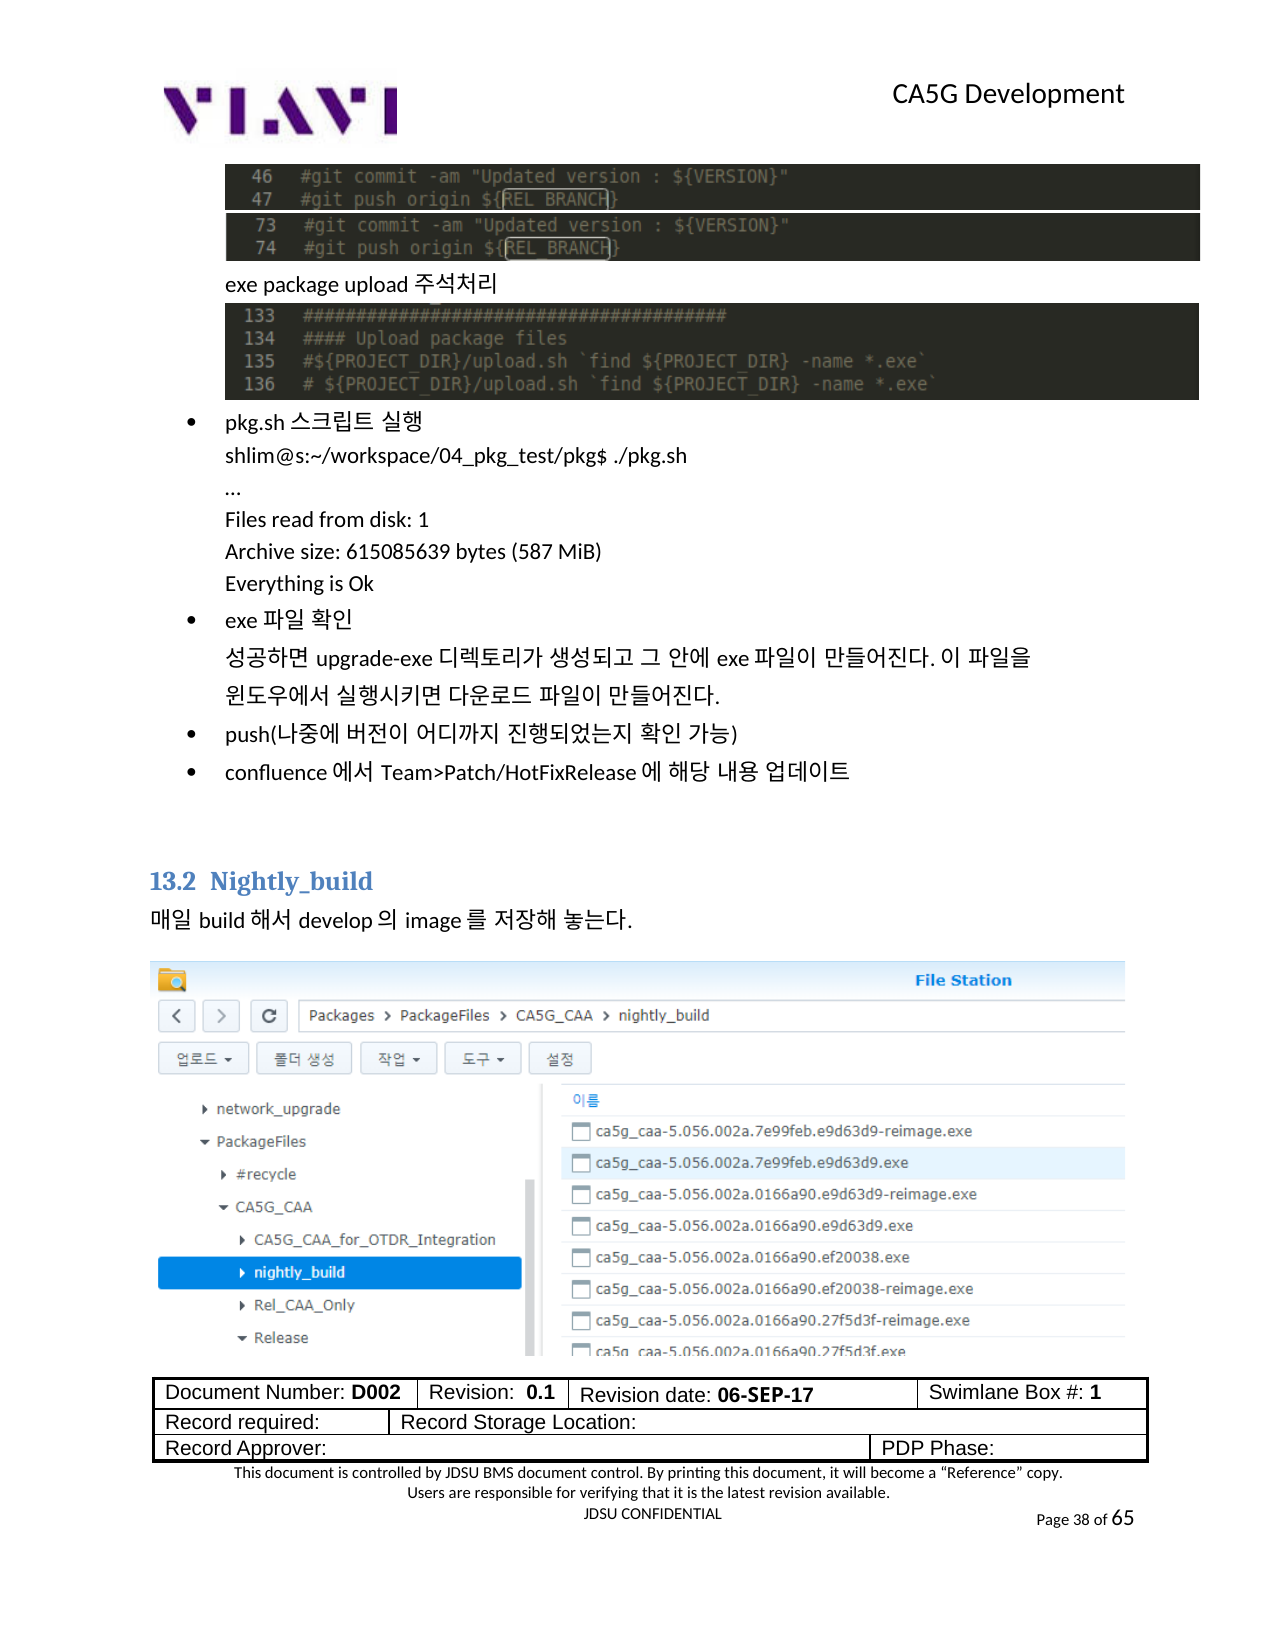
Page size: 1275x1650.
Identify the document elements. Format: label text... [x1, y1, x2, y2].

list pkg.sh 스크립트 실행 shlim@s:~/workspace/04_pkg_test/pkg$ ./pkg.sh … Files read from disk: 1 Archive size: 615085639 bytes (587 MiB) Everything is Ok [187, 403, 1125, 598]
list confluence에서 Team>Patch/HotFixRelease에 해당 내용 업데이트 [187, 754, 1125, 787]
text 매일 build해서 develop의 image를 저장해 놓는다. [150, 902, 1125, 935]
picture [162, 68, 397, 146]
picture [225, 164, 1200, 210]
picture [225, 213, 1200, 261]
list exe 파일 확인 성공하면 upgrade-exe 디렉토리가 생성되고 그 안에 exe 파일이 만들어진다. 이 파일을 윈도우에서 실행시키면 다운로드 파일이 만들어진다. [187, 602, 1125, 711]
subtitle Nightly_build [150, 866, 1125, 897]
picture [150, 961, 1125, 1356]
picture [225, 303, 1199, 400]
list push(나중에 버전이 어디까지 진행되었는지 확인 가능) [187, 716, 1125, 749]
